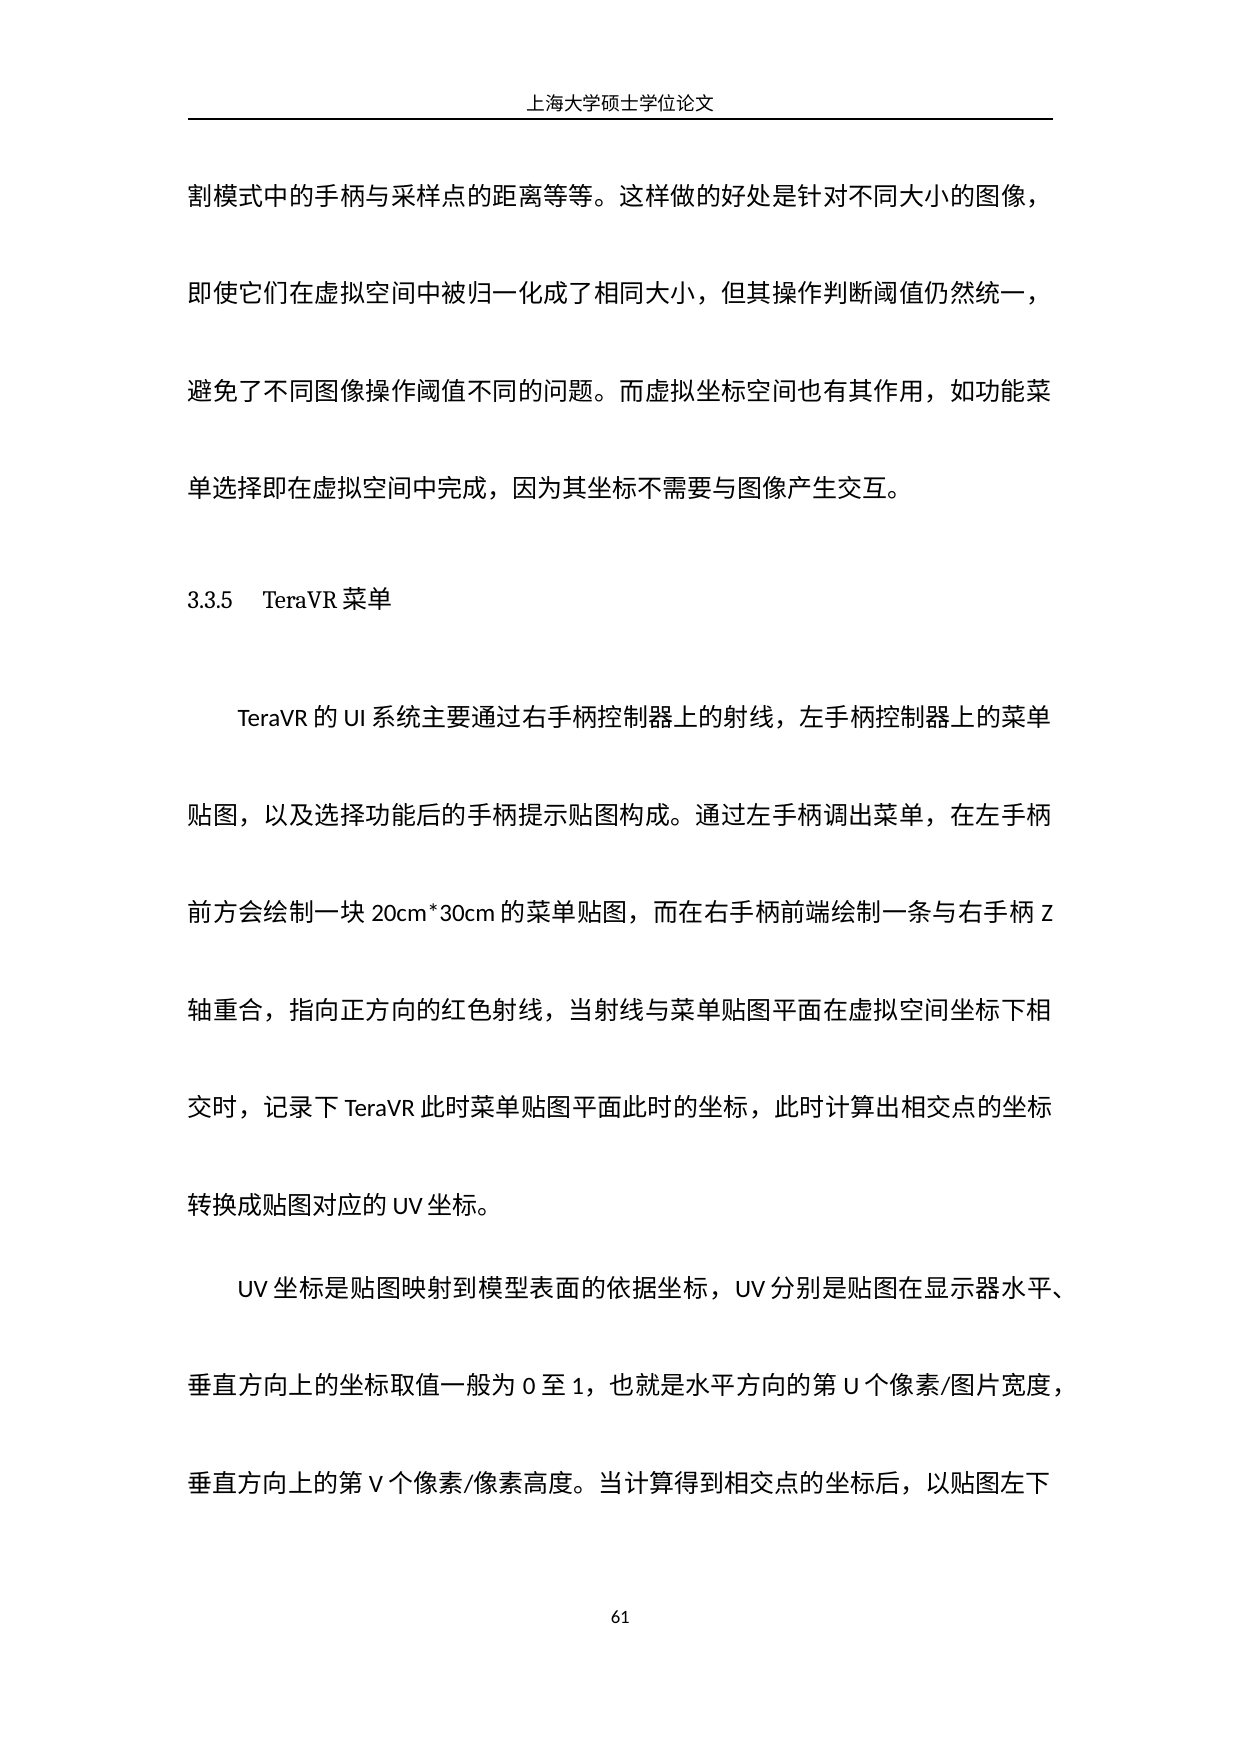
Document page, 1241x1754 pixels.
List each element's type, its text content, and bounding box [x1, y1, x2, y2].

list TeraVR菜单 [187, 565, 1053, 630]
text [187, 162, 1053, 519]
text TeraVR的UI系统主要通过右手柄控制器上的射线，左手柄控制器上的菜单贴图，以及选择功能后的手柄提示贴图构成。通过左手柄调出菜单，在左手柄前方会绘制一块20cm*30cm的菜单贴图，而在右手柄前端绘制一条与右手柄Z轴重合，指向正方向的红色射线，当射线与菜单贴图平面在虚拟空间坐标下相交时，记录下TeraVR此时菜单贴图平面此时的坐标，此时计算出相交点的坐标，转换成贴图对应的UV坐标。 [187, 683, 1053, 1236]
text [187, 1254, 1053, 1514]
